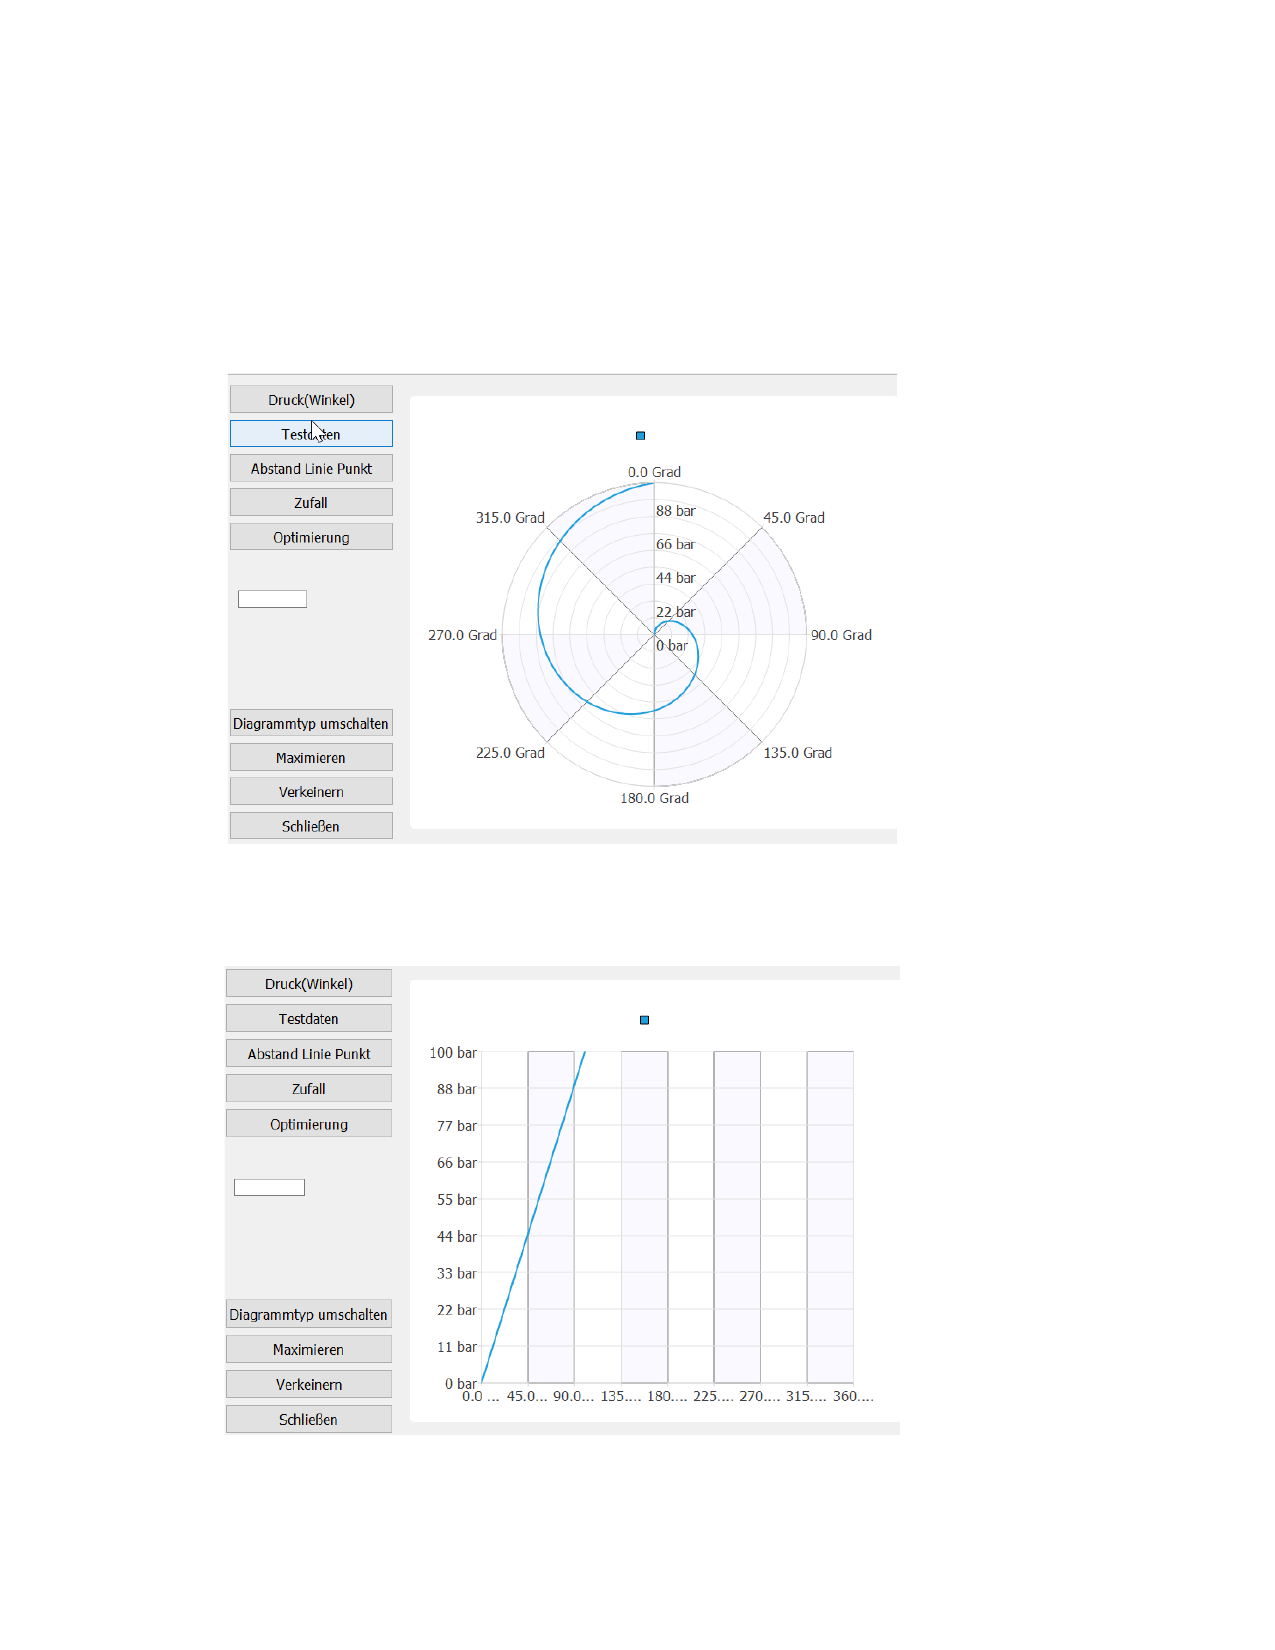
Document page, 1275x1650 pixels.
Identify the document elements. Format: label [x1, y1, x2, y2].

picture [224, 966, 900, 1435]
picture [227, 373, 898, 844]
